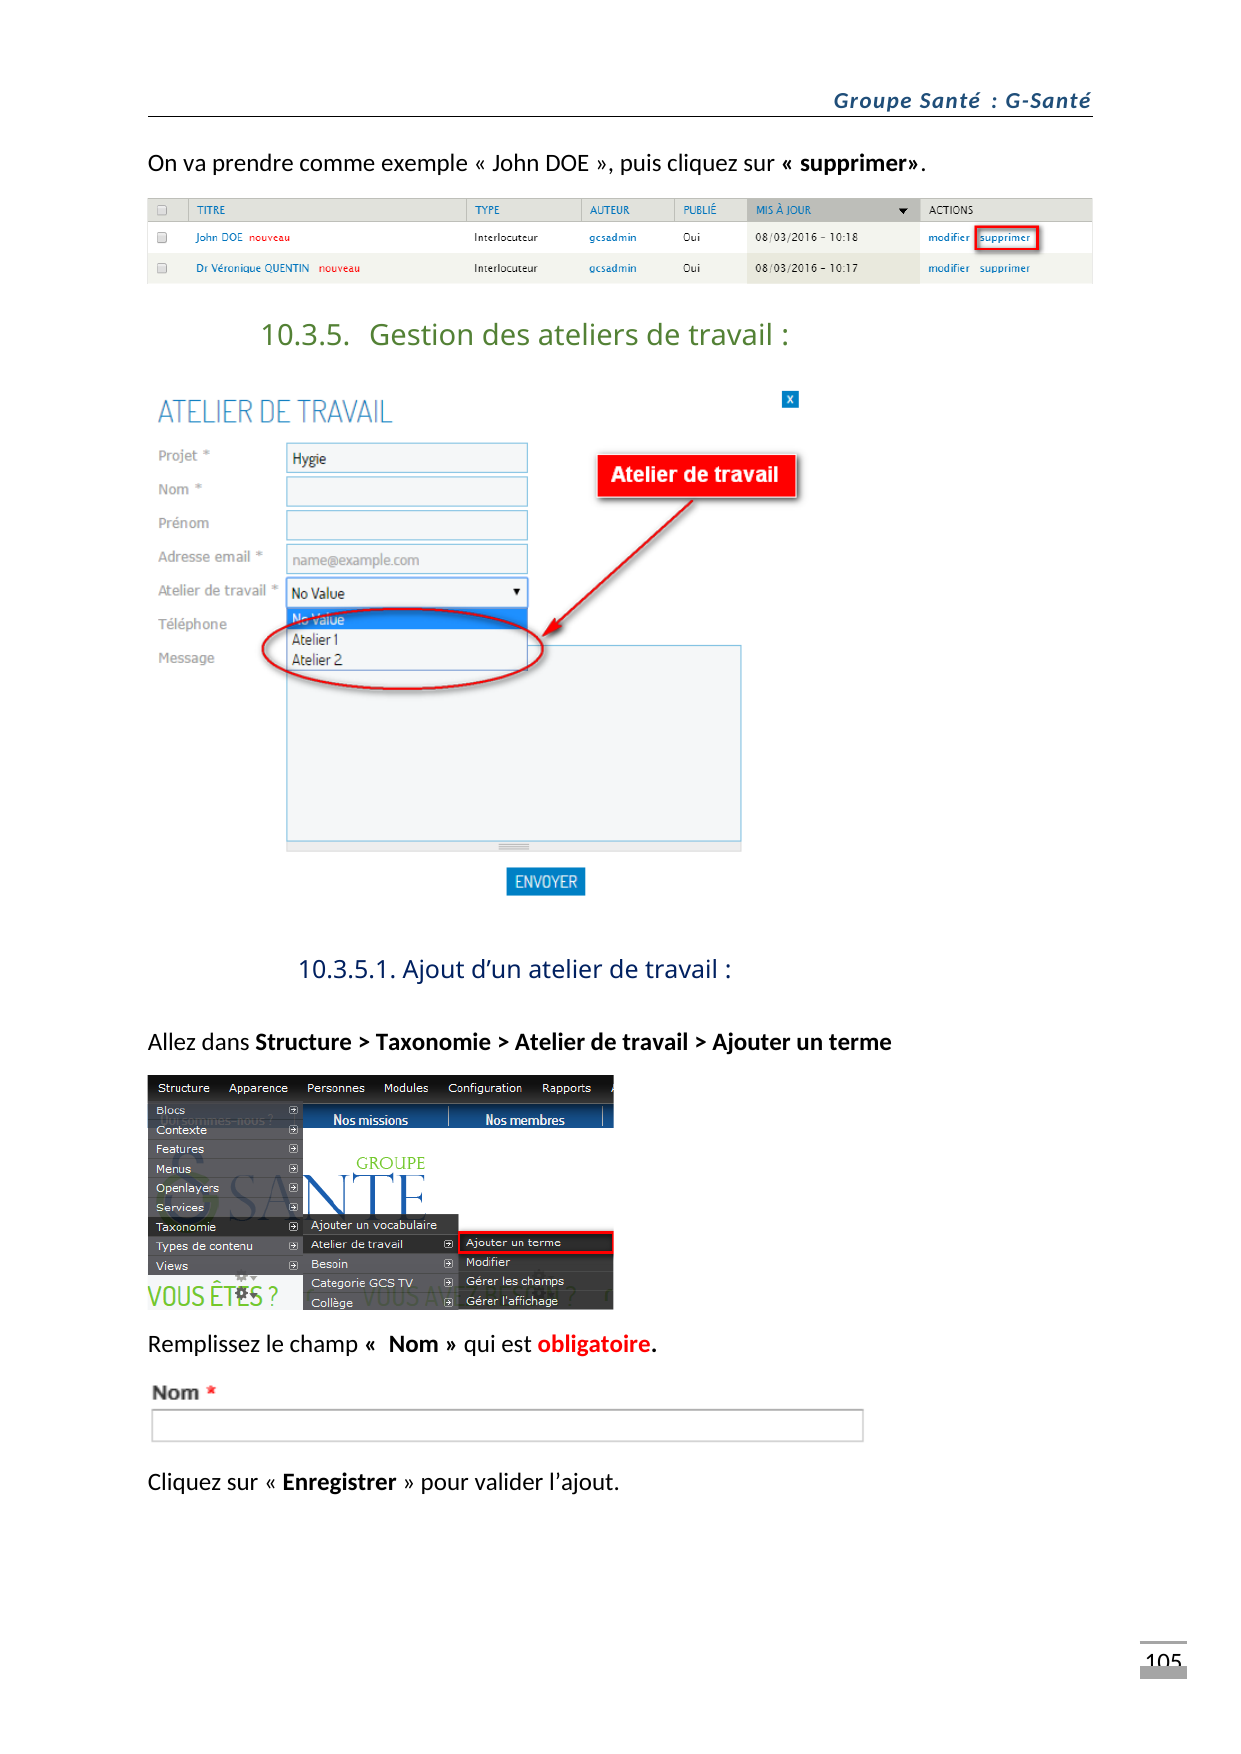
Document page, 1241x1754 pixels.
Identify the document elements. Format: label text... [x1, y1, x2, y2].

subtitle Ajout d’un atelier de travail : [295, 952, 1093, 986]
picture [147, 382, 809, 908]
subtitle Gestion des ateliers de travail : [201, 315, 1093, 354]
text On va prendre comme exemple « John DOE », puis cliquez sur « supprimer». [148, 148, 1093, 178]
picture [147, 1075, 614, 1310]
picture [147, 197, 1093, 284]
text Cliquez sur « Enregistrer » pour valider l’ajout. [148, 1466, 1093, 1497]
text Allez dans Structure > Taxonomie > Atelier de travail > Ajouter un terme [148, 1026, 1093, 1057]
text Remplissez le champ « Nom » qui est obligatoire. [148, 1329, 1093, 1359]
picture [147, 1378, 874, 1447]
